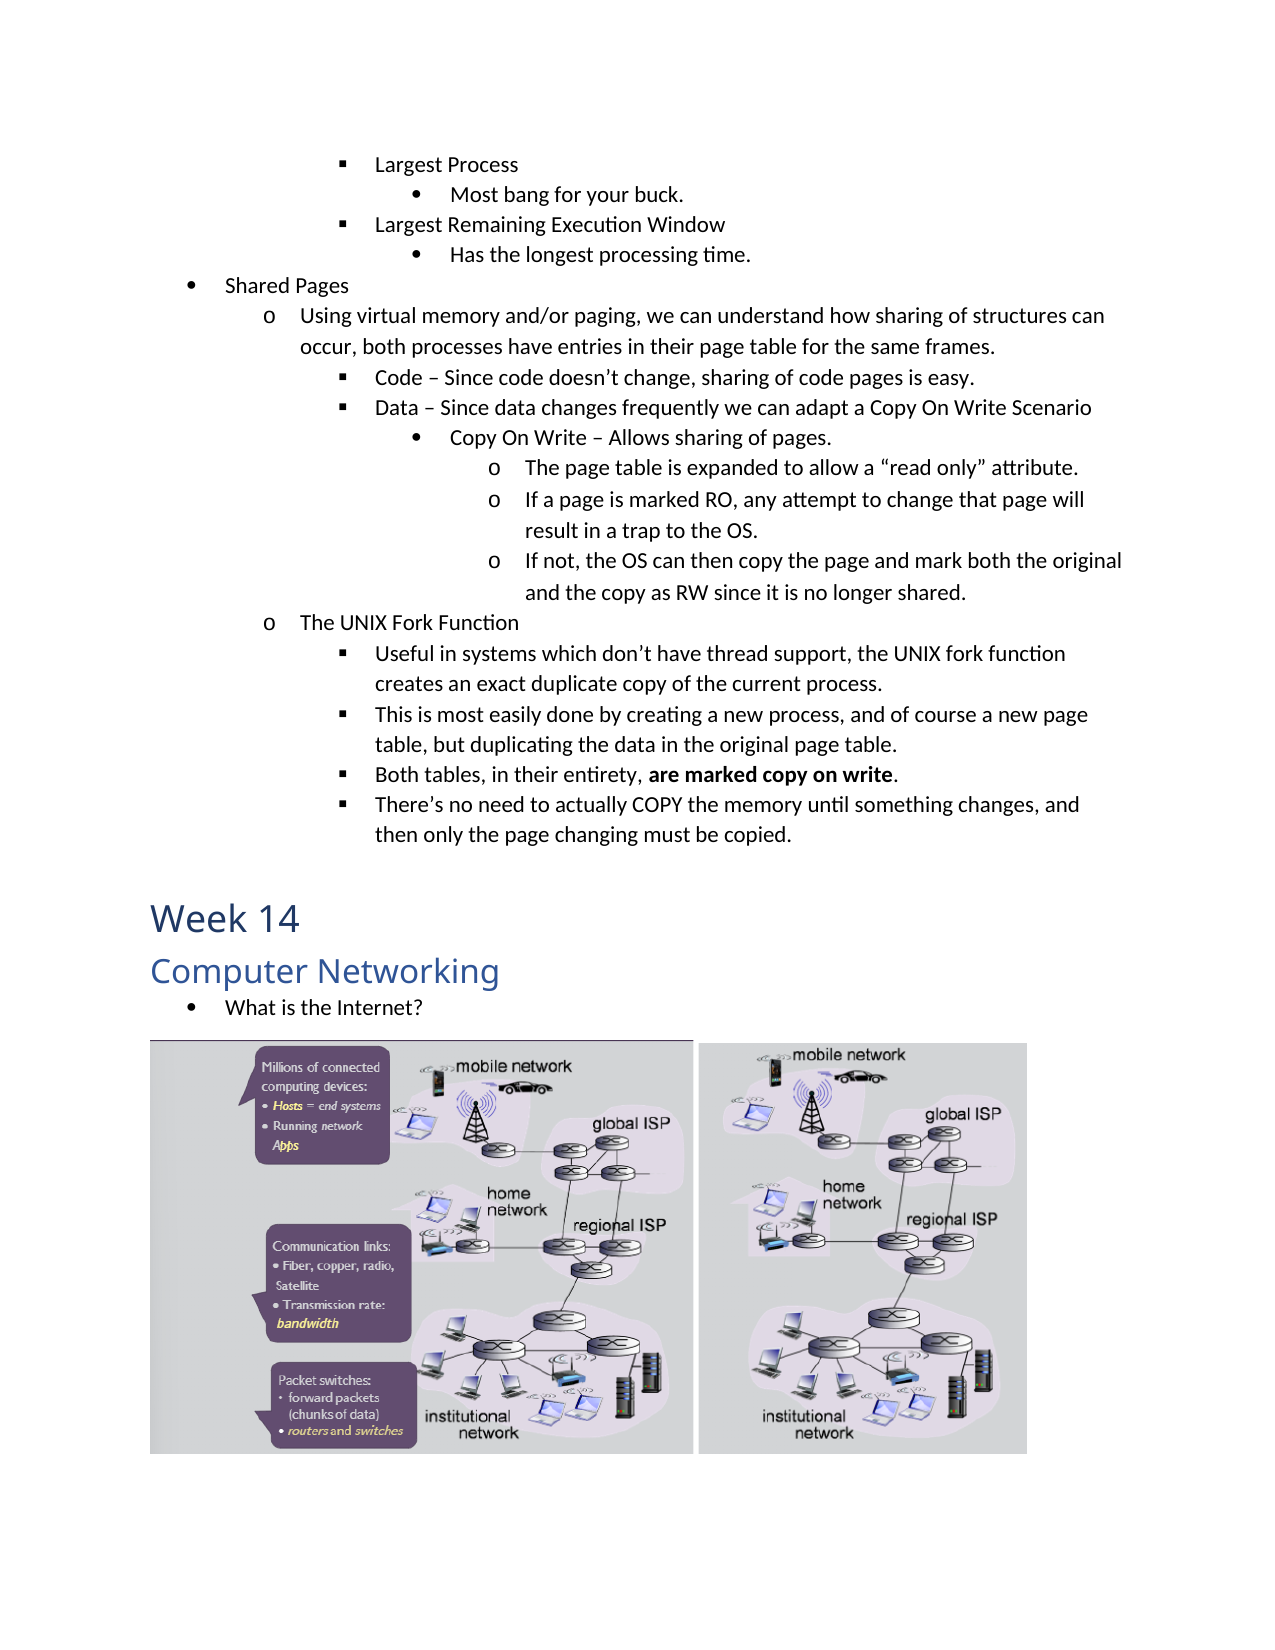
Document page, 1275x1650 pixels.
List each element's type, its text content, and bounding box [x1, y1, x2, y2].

subtitle Computer Networking [150, 948, 1125, 993]
list Largest Remaining Execution Window [337, 210, 1125, 238]
list Both tables, in their entirety, are marked copy on write. [337, 760, 1125, 788]
list Useful in systems which don’t have thread support, the UNIX fork function creates an exact duplicate copy of the current process. [337, 639, 1125, 697]
list The page table is expanded to allow a “read only” attribute. [487, 453, 1125, 482]
list Largest Process [337, 150, 1125, 178]
list Has the longest processing time. [412, 241, 1125, 269]
list Code – Since code doesn’t change, sharing of code pages is easy. [337, 363, 1125, 391]
list This is most easily done by creating a new process, and of course a new page table, but duplicating the data in the original page table. [337, 700, 1125, 758]
list There’s no need to actually COPY the memory until something changes, and then only the page changing must be copied. [337, 790, 1125, 848]
list The UNIX Fork Function [262, 608, 1125, 637]
list Data – Since data changes frequently we can adapt a Copy On Write Scenario [337, 393, 1125, 421]
list What is the Internet? [187, 993, 1125, 1021]
picture [698, 1043, 1027, 1454]
picture [150, 1040, 694, 1454]
list Copy On Write – Allows sharing of pages. [412, 423, 1125, 451]
list Shared Pages [187, 271, 1125, 299]
list Most bang for your buck. [412, 180, 1125, 208]
list Using virtual memory and/or paging, we can understand how sharing of structures can occur, both processes have entries in their page table for the same frames. [262, 301, 1125, 360]
subtitle Week 14 [150, 892, 1125, 943]
list If a page is marked RO, any attempt to change that page will result in a trap to the OS. [487, 485, 1125, 544]
list If not, the OS can then copy the page and mark both the original and the copy as RW since it is no longer shared. [487, 546, 1125, 606]
